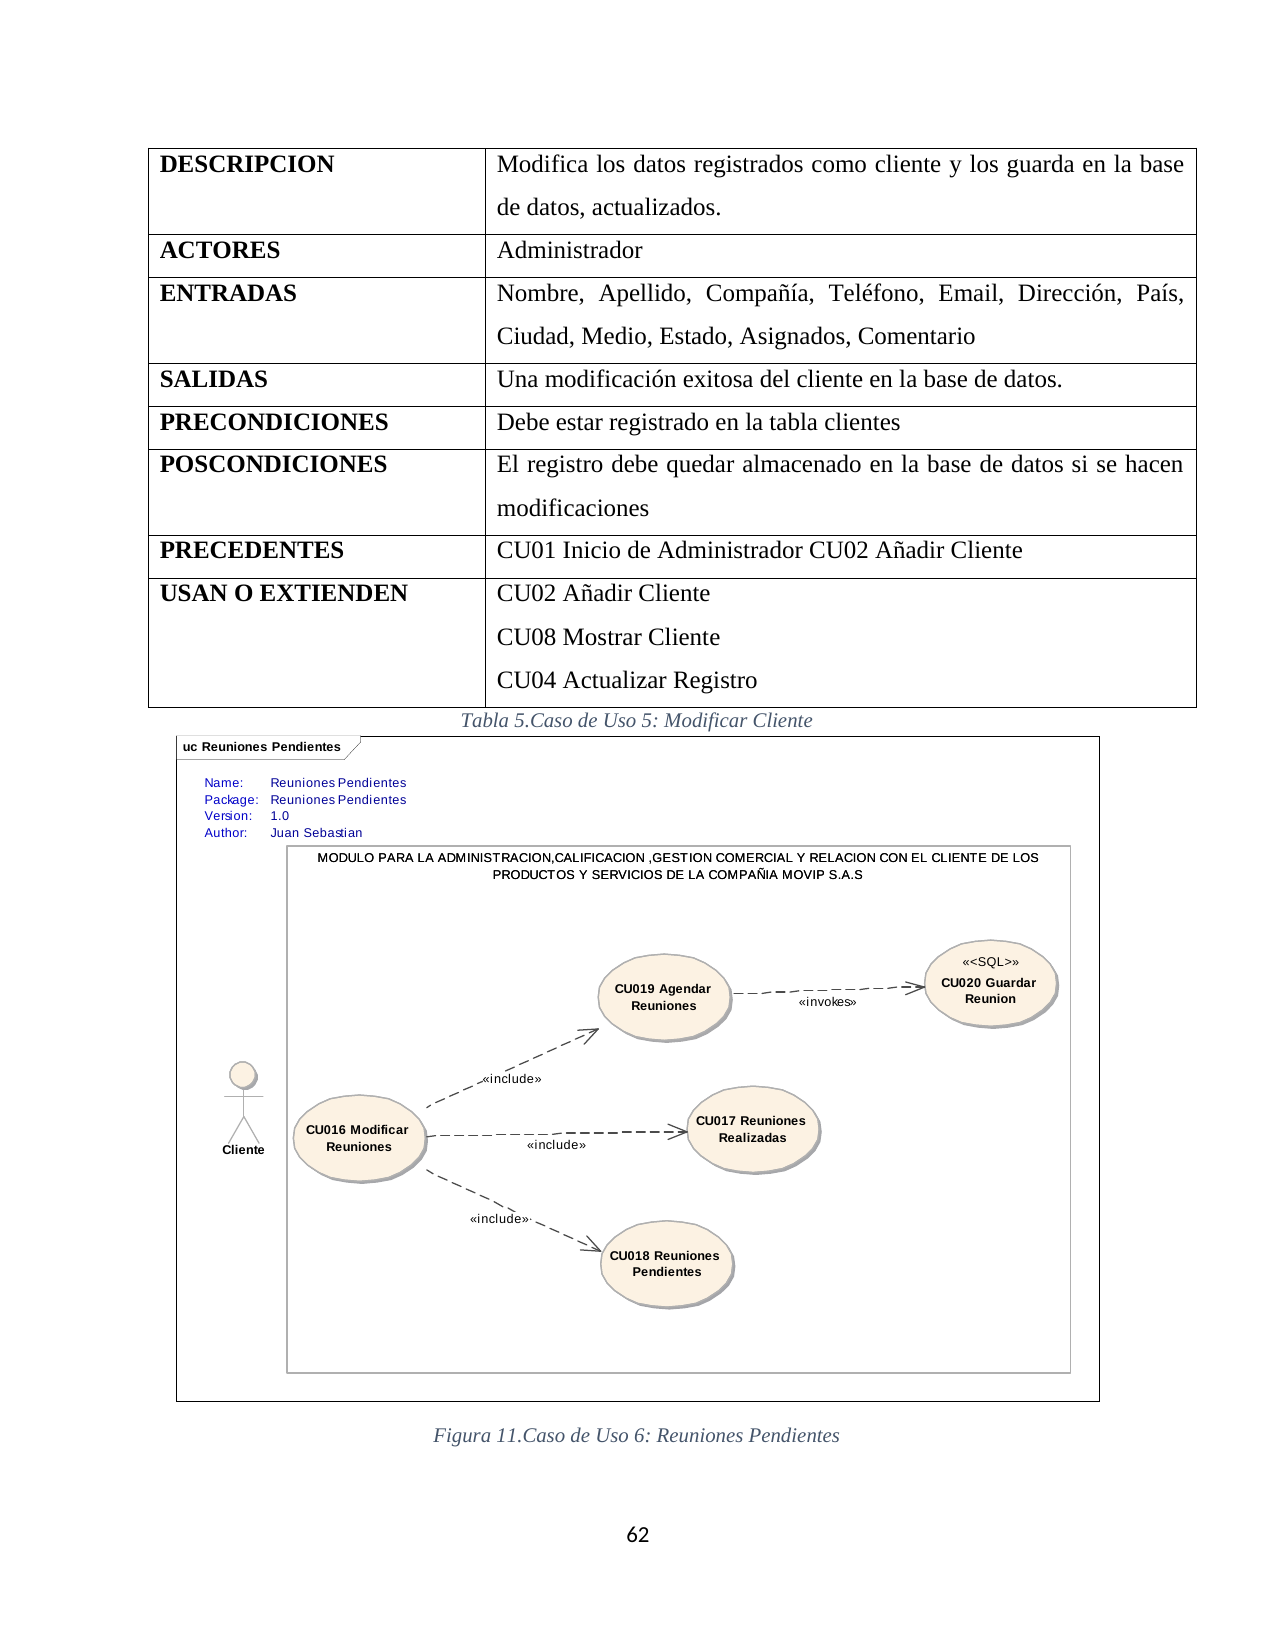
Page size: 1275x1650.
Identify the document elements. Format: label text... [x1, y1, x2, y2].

table_cell POSCONDICIONES [149, 450, 485, 534]
table_cell El registro debe quedar almacenado en la base de datos si se hacen modificaciones [486, 450, 1196, 534]
table_cell USAN O EXTIENDEN [149, 579, 485, 707]
table_cell Nombre, Apellido, Compañía, Teléfono, Email, Dirección, País, Ciudad, Medio, Estado, Asignados, Comentario [486, 278, 1196, 363]
table_cell ACTORES [149, 235, 485, 277]
table_cell DESCRIPCION [149, 149, 485, 234]
table_cell Una modificación exitosa del cliente en la base de datos. [486, 364, 1196, 406]
table_cell CU01 Inicio de Administrador CU02 Añadir Cliente [486, 536, 1196, 577]
text Tabla 5.Caso de Uso 5: Modificar Cliente [148, 708, 1127, 732]
table_cell Administrador [486, 235, 1196, 277]
table_cell Debe estar registrado en la tabla clientes [486, 407, 1196, 448]
table_cell PRECONDICIONES [149, 407, 485, 448]
table_cell ENTRADAS [149, 278, 485, 363]
table_cell PRECEDENTES [149, 536, 485, 577]
table_cell SALIDAS [149, 364, 485, 406]
table_cell Modifica los datos registrados como cliente y los guarda en la base de datos, actualizados. [486, 149, 1196, 234]
table_cell CU02 Añadir Cliente CU08 Mostrar Cliente CU04 Actualizar Registro [486, 579, 1196, 707]
text Figura 11.Caso de Uso 6: Reuniones Pendientes [148, 1423, 1127, 1447]
